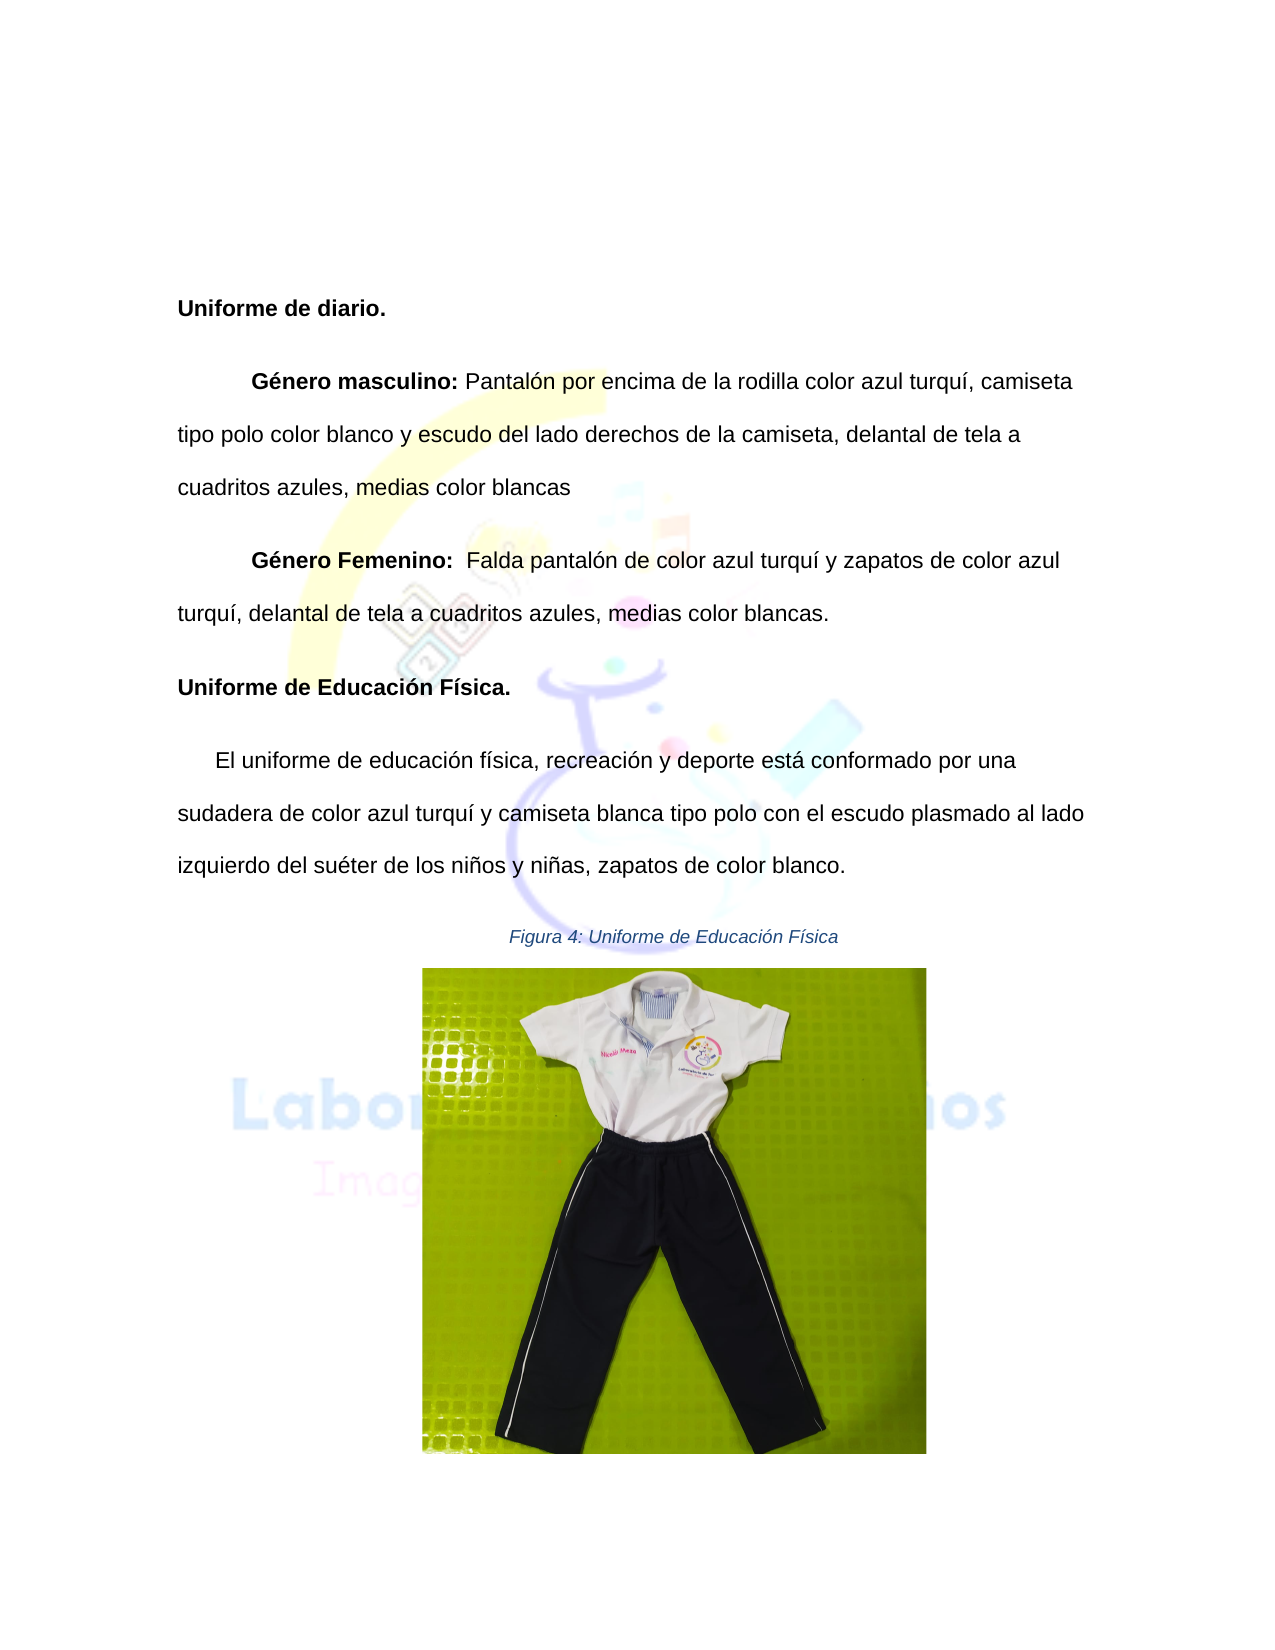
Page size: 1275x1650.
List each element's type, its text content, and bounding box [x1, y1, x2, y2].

picture [422, 968, 927, 1454]
text Género Femenino: Falda pantalón de color azul turquí y zapatos de color azul turquí, delantal de tela a cuadritos azules, medias color blancas. [177, 547, 1098, 626]
text Figura 4: Uniforme de Educación Física [177, 926, 1098, 947]
text El uniforme de educación física, recreación y deporte está conformado por una sudadera de color azul turquí y camiseta blanca tipo polo con el escudo plasmado al lado izquierdo del suéter de los niños y niñas, zapatos de color blanco. [177, 747, 1098, 879]
text Uniforme de Educación Física. [177, 673, 1098, 700]
text Uniforme de diario. [177, 295, 1098, 321]
text Género masculino: Pantalón por encima de la rodilla color azul turquí, camiseta tipo polo color blanco y escudo del lado derechos de la camiseta, delantal de tela a cuadritos azules, medias color blancas [177, 368, 1098, 500]
